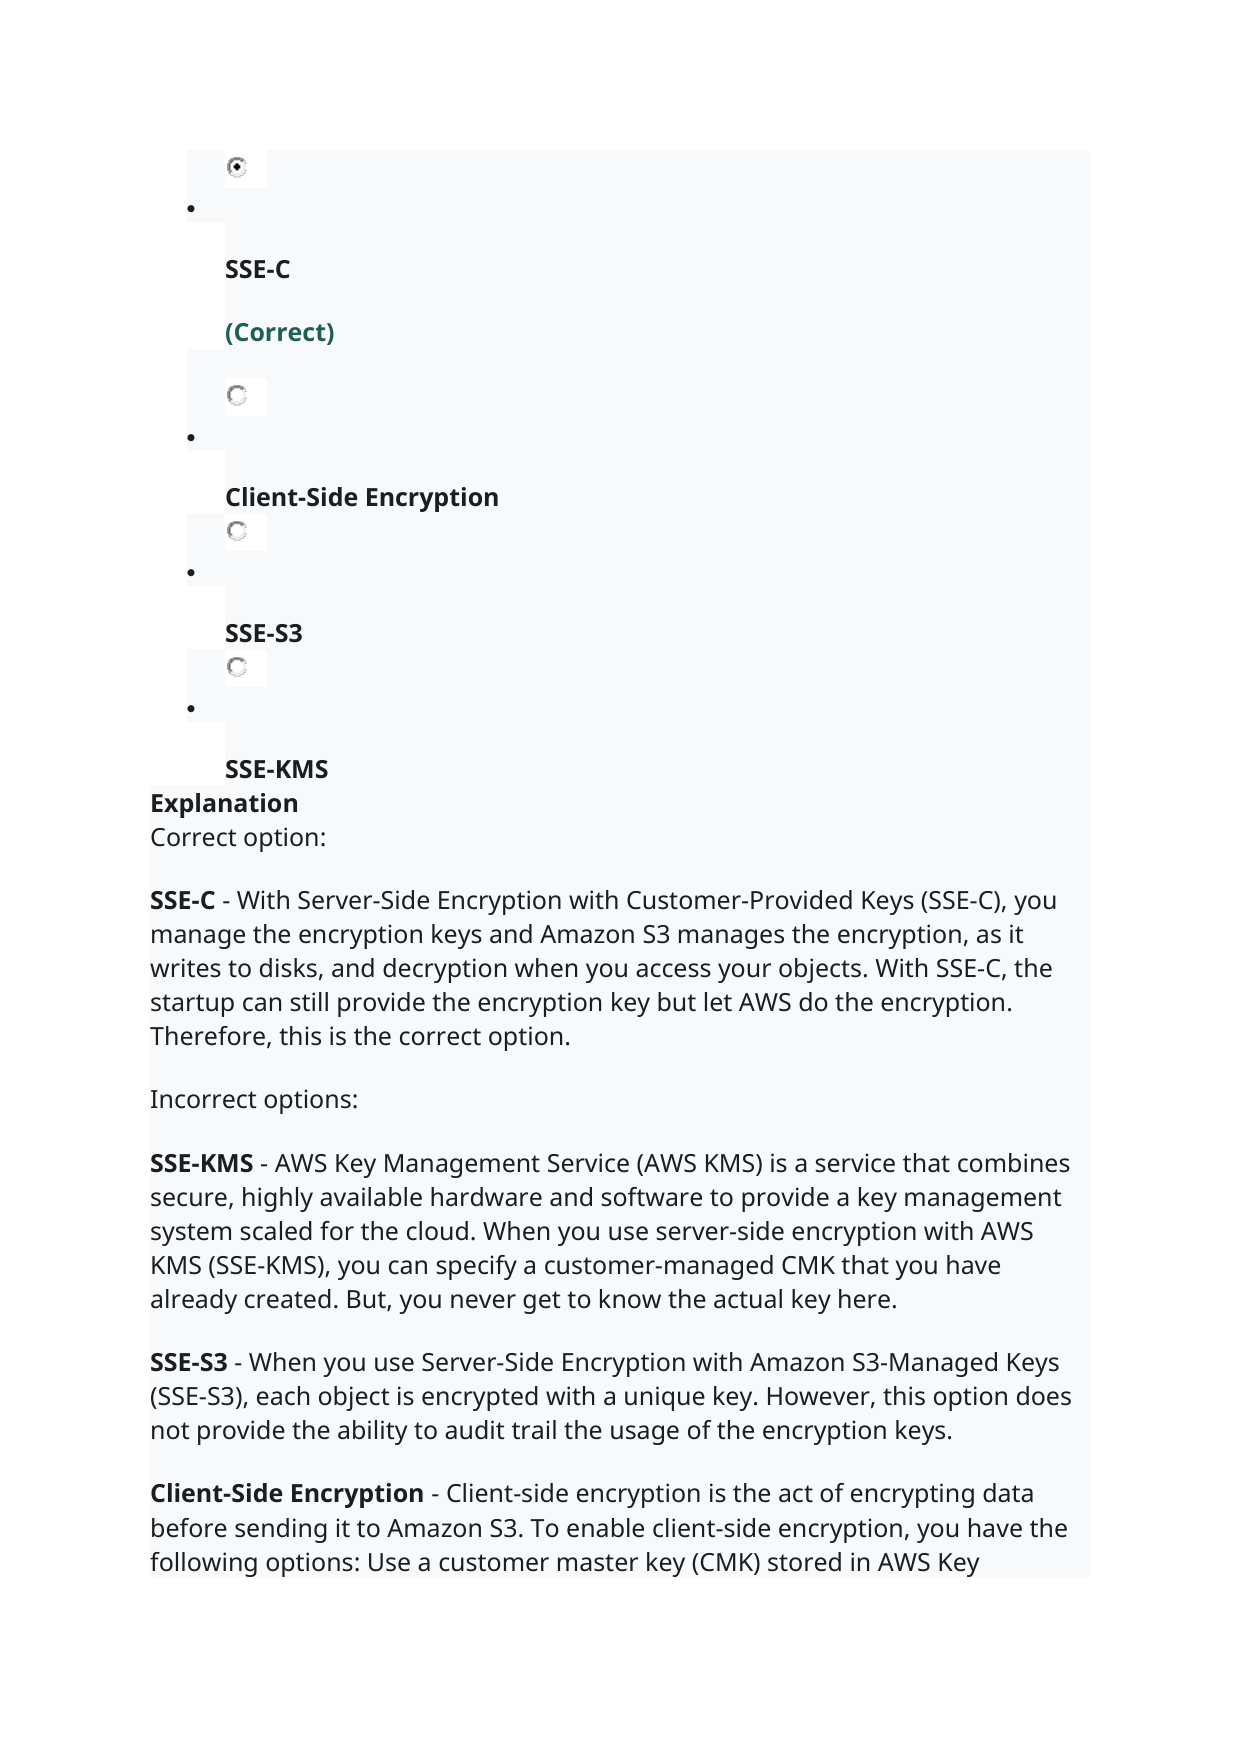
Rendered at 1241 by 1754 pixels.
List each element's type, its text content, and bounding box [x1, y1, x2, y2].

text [150, 1476, 1090, 1578]
text Explanation [150, 785, 1090, 819]
text SSE-KMS - AWS Key Management Service (AWS KMS) is a service that combines secure, highly available hardware and software to provide a key management system scaled for the cloud. When you use server-side encryption with AWS KMS (SSE-KMS), you can specify a customer-managed CMK that you have already created. But, you never get to know the actual key here. [150, 1145, 1090, 1316]
text SSE-C - With Server-Side Encryption with Customer-Provided Keys (SSE-C), you manage the encryption keys and Amazon S3 manages the encryption, as it writes to disks, and decryption when you access your objects. With SSE-C, the startup can still provide the encryption key but let AWS do the encryption. Therefore, this is the correct option. [150, 883, 1090, 1053]
text (Correct) [225, 315, 1090, 349]
text SSE-S3 - When you use Server-Side Encryption with Amazon S3-Managed Keys (SSE-S3), each object is encrypted with a unique key. However, this option does not provide the ability to audit trail the usage of the encryption keys. [150, 1345, 1090, 1447]
text Client-Side Encryption [225, 480, 1090, 514]
text Incorrect options: [150, 1082, 1090, 1116]
text SSE-KMS [225, 751, 1090, 785]
text SSE-C [225, 252, 1090, 286]
text Correct option: [150, 819, 1090, 853]
text SSE-S3 [225, 616, 1090, 649]
